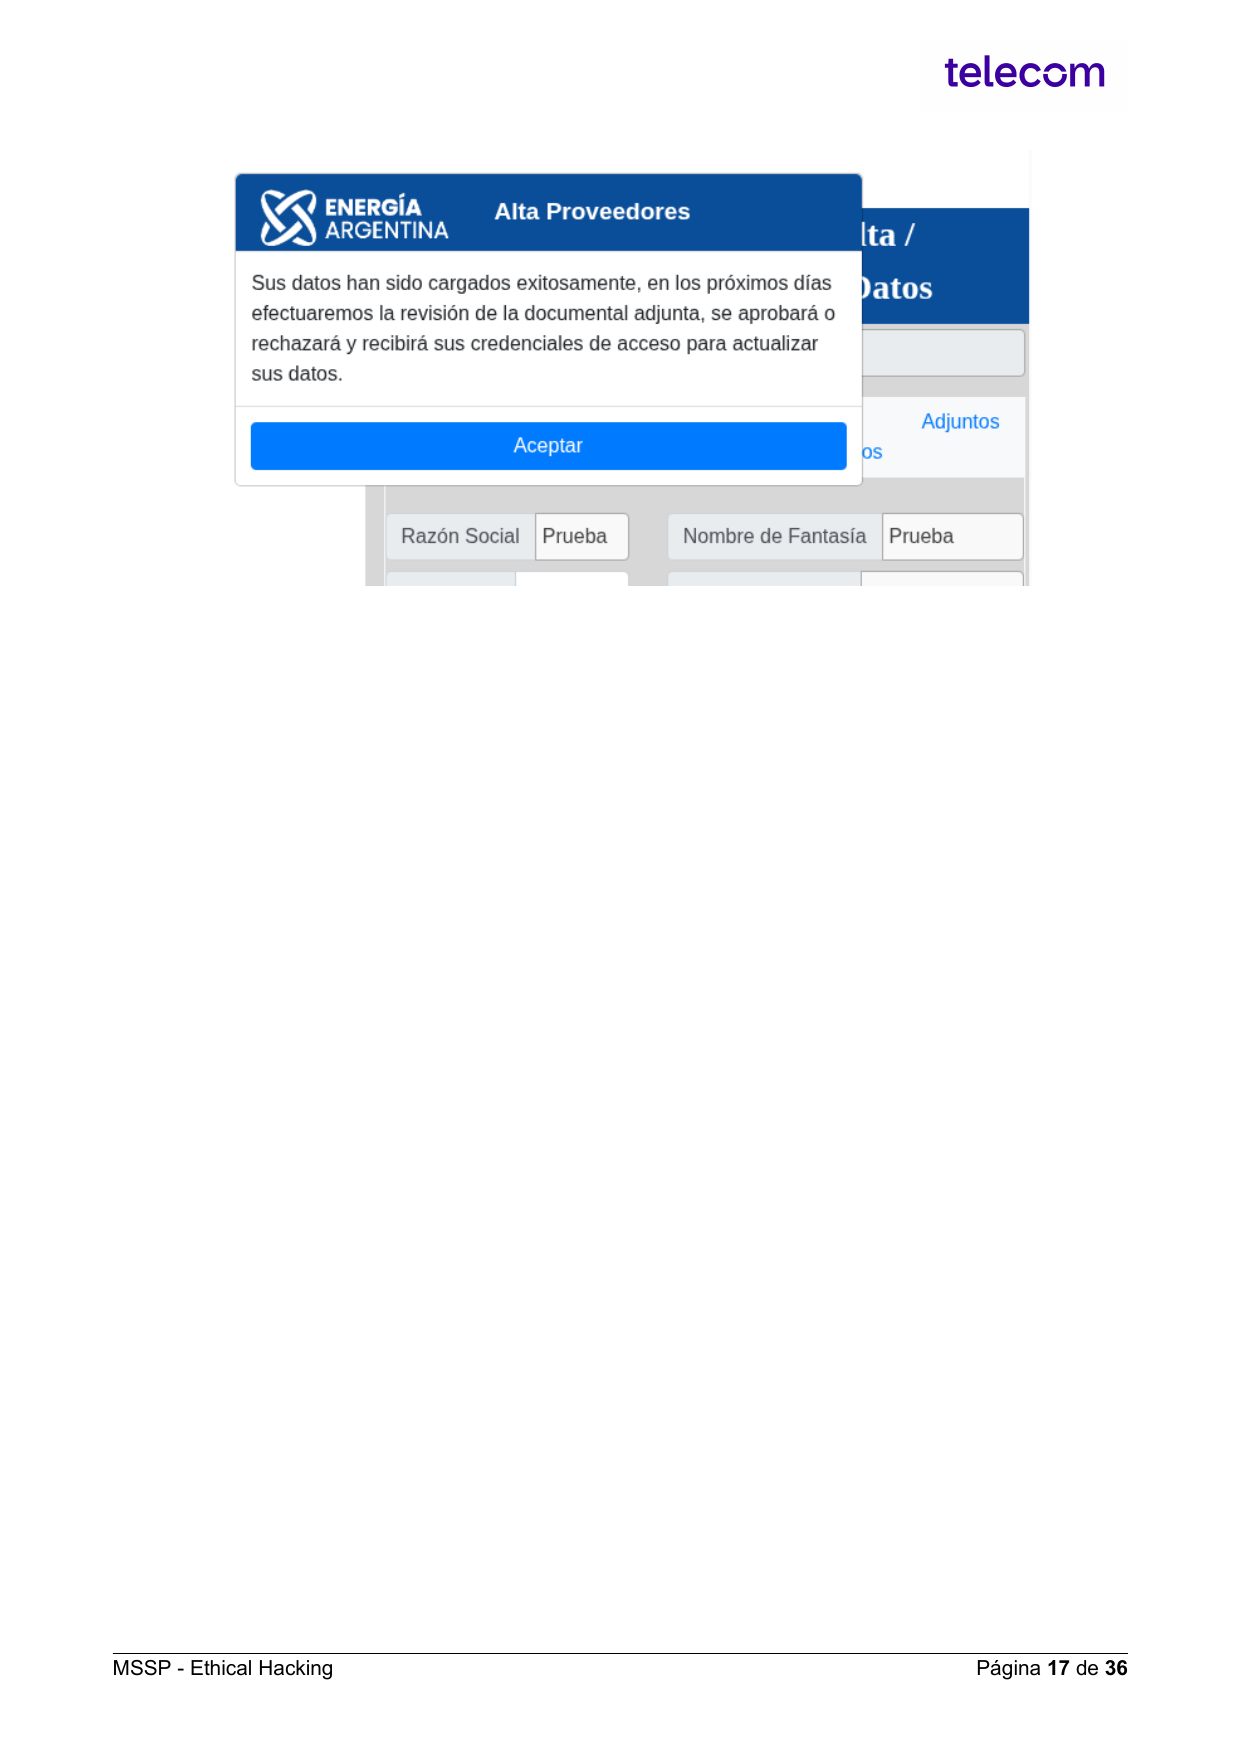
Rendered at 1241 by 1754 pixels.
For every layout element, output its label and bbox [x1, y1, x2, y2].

picture [207, 150, 1033, 586]
picture [921, 39, 1128, 111]
